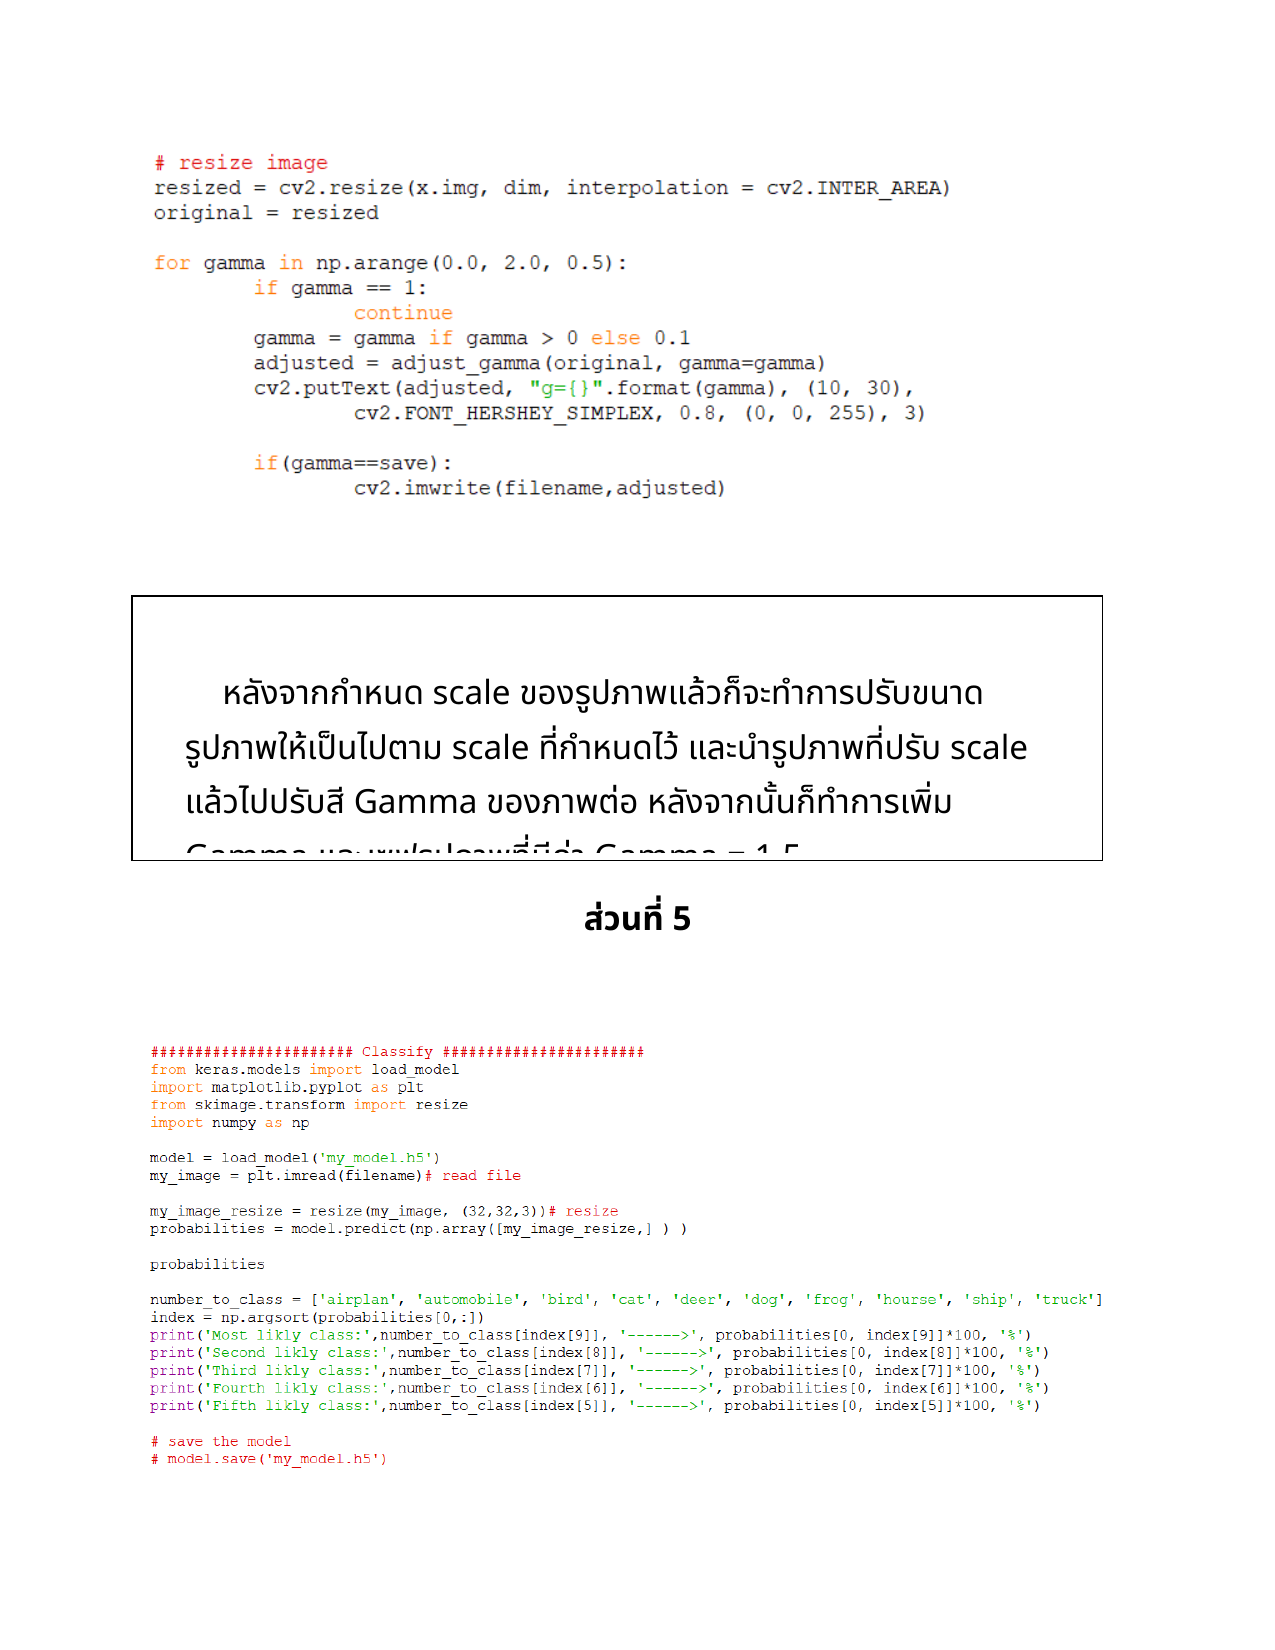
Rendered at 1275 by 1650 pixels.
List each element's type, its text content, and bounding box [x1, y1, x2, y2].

picture [150, 1032, 1125, 1470]
text ส่วนที่ 5 [150, 540, 1125, 946]
picture [150, 150, 1059, 522]
